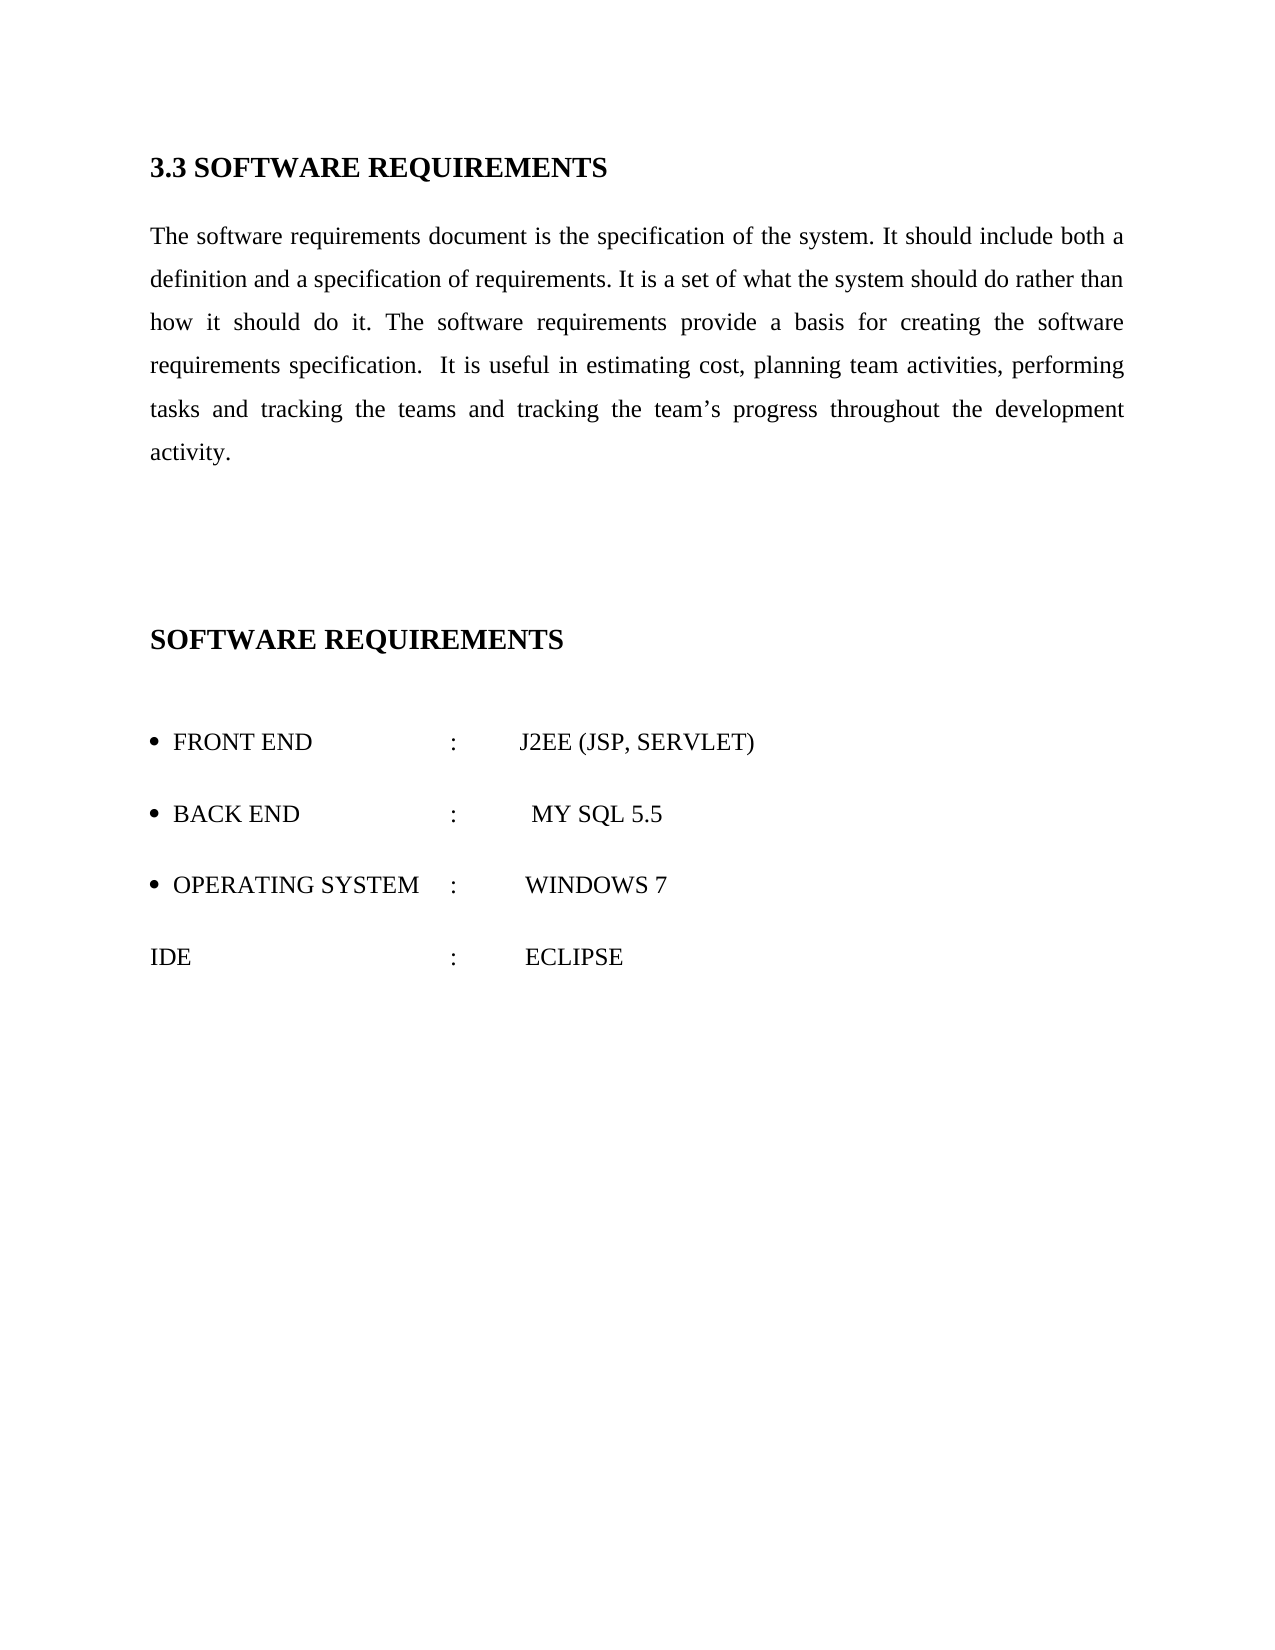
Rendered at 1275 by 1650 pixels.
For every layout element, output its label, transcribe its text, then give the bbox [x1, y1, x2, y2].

text The software requirements document is the specification of the system. It should include both a definition and a specification of requirements. It is a set of what the system should do rather than how it should do it. The software requirements provide a basis for creating the software requirements specification. It is useful in estimating cost, planning team activities, performing tasks and tracking the teams and tracking the team’s progress throughout the development activity. [150, 221, 1125, 466]
text IDE : ECLIPSE [150, 942, 1125, 971]
list BACK END : MY SQL 5.5 [150, 799, 1125, 827]
list OPERATING SYSTEM : WINDOWS 7 [150, 871, 1125, 899]
text 3.3 SOFTWARE REQUIREMENTS [150, 150, 1125, 183]
text SOFTWARE REQUIREMENTS [150, 622, 1125, 656]
list FRONT END : J2EE (JSP, SERVLET) [150, 727, 1125, 756]
